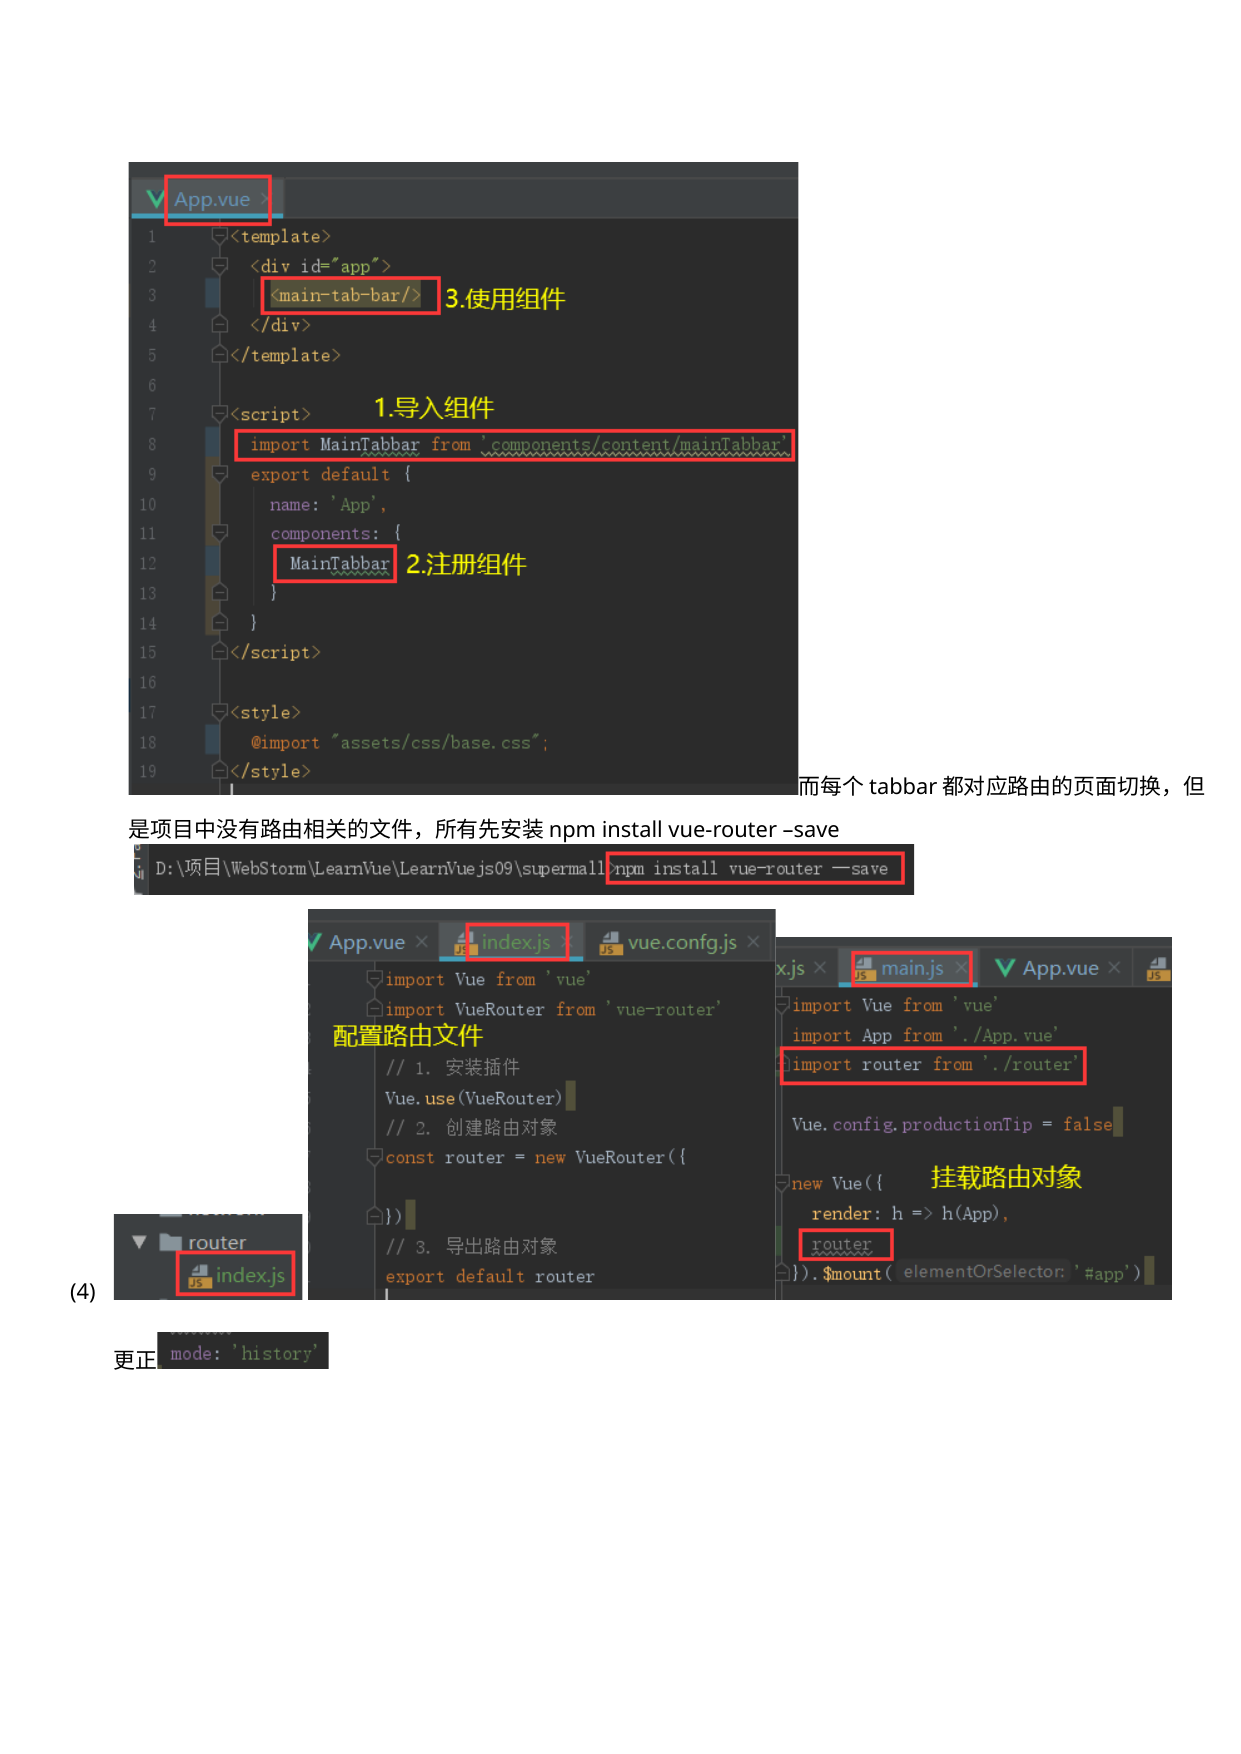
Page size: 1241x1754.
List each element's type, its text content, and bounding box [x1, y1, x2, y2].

picture [157, 1332, 329, 1369]
picture [128, 162, 799, 795]
picture [113, 1214, 303, 1300]
list 更正 [114, 1332, 1206, 1397]
picture [134, 844, 915, 895]
picture [308, 909, 1172, 1300]
